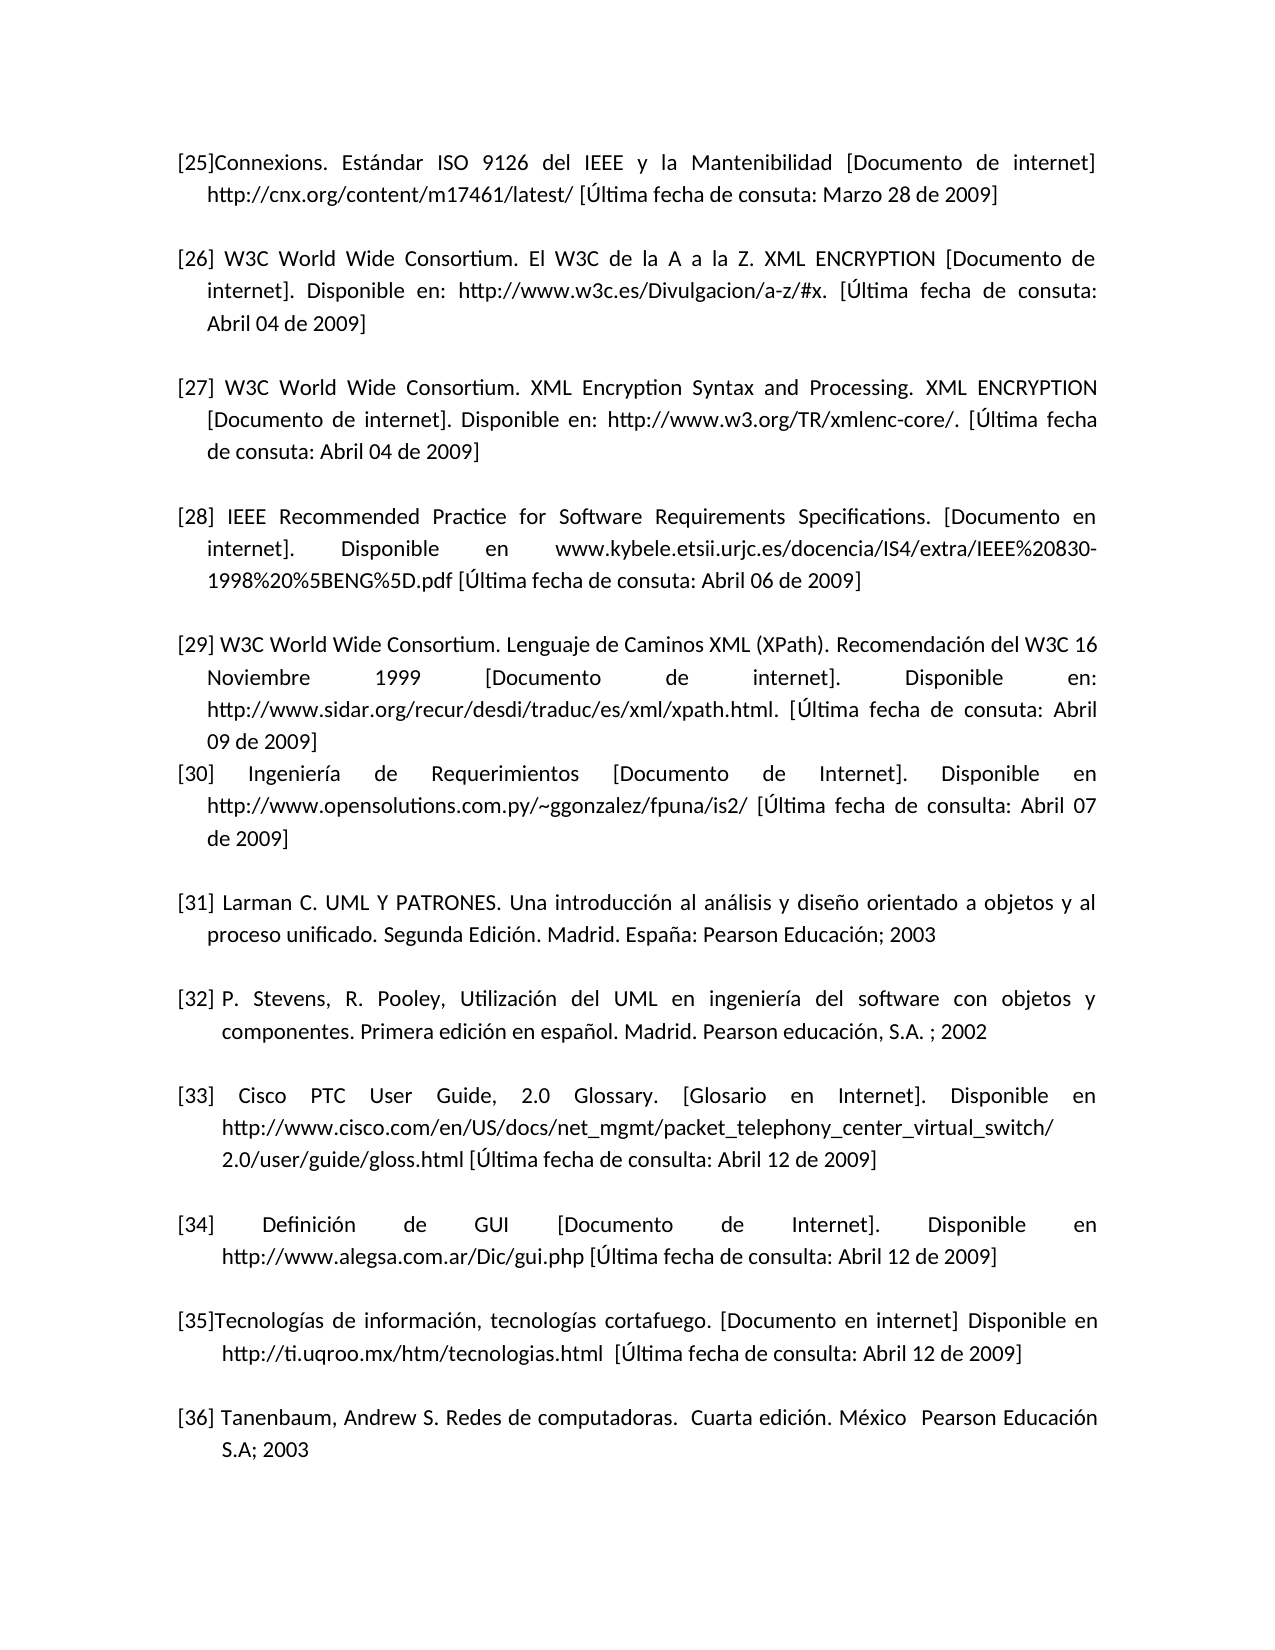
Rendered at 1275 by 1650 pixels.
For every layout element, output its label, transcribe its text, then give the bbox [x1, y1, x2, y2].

text [29] W3C World Wide Consortium. Lenguaje de Caminos XML (XPath). Recomendación del W3C 16 Noviembre 1999 [Documento de internet]. Disponible en: http://www.sidar.org/recur/desdi/traduc/es/xml/xpath.html. [Última fecha de consuta: Abril 09 de 2009] [177, 631, 1098, 755]
text [26] W3C World Wide Consortium. El W3C de la A a la Z. XML ENCRYPTION [Documento de internet]. Disponible en: http://www.w3c.es/Divulgacion/a-z/#x. [Última fecha de consuta: Abril 04 de 2009] [177, 244, 1098, 337]
text [33] Cisco PTC User Guide, 2.0 Glossary. [Glosario en Internet]. Disponible en http://www.cisco.com/en/US/docs/net_mgmt/packet_telephony_center_virtual_switch/2.0/user/guide/gloss.html [Última fecha de consulta: Abril 12 de 2009] [177, 1081, 1098, 1173]
text [35]Tecnologías de información, tecnologías cortafuego. [Documento en internet] Disponible en http://ti.uqroo.mx/htm/tecnologias.html [Última fecha de consulta: Abril 12 de 2009] [177, 1306, 1098, 1367]
text [36] Tanenbaum, Andrew S. Redes de computadoras. Cuarta edición. México Pearson Educación S.A; 2003 [177, 1403, 1098, 1463]
text [28] IEEE Recommended Practice for Software Requirements Specifications. [Documento en internet]. Disponible en www.kybele.etsii.urjc.es/docencia/IS4/extra/IEEE%20830-1998%20%5BENG%5D.pdf [Última fecha de consuta: Abril 06 de 2009] [177, 502, 1098, 594]
text [34] Definición de GUI [Documento de Internet]. Disponible en http://www.alegsa.com.ar/Dic/gui.php [Última fecha de consulta: Abril 12 de 2009] [177, 1210, 1098, 1270]
text [31] Larman C. UML Y PATRONES. Una introducción al análisis y diseño orientado a objetos y al proceso unificado. Segunda Edición. Madrid. España: Pearson Educación; 2003 [177, 888, 1098, 948]
text [25]Connexions. Estándar ISO 9126 del IEEE y la Mantenibilidad [Documento de internet] http://cnx.org/content/m17461/latest/ [Última fecha de consuta: Marzo 28 de 2009] [177, 148, 1098, 208]
text [30] Ingeniería de Requerimientos [Documento de Internet]. Disponible en http://www.opensolutions.com.py/~ggonzalez/fpuna/is2/ [Última fecha de consulta: Abril 07 de 2009] [177, 759, 1098, 852]
text [32] P. Stevens, R. Pooley, Utilización del UML en ingeniería del software con objetos y componentes. Primera edición en español. Madrid. Pearson educación, S.A. ; 2002 [177, 984, 1098, 1045]
text [27] W3C World Wide Consortium. XML Encryption Syntax and Processing. XML ENCRYPTION [Documento de internet]. Disponible en: http://www.w3.org/TR/xmlenc-core/. [Última fecha de consuta: Abril 04 de 2009] [177, 373, 1098, 465]
